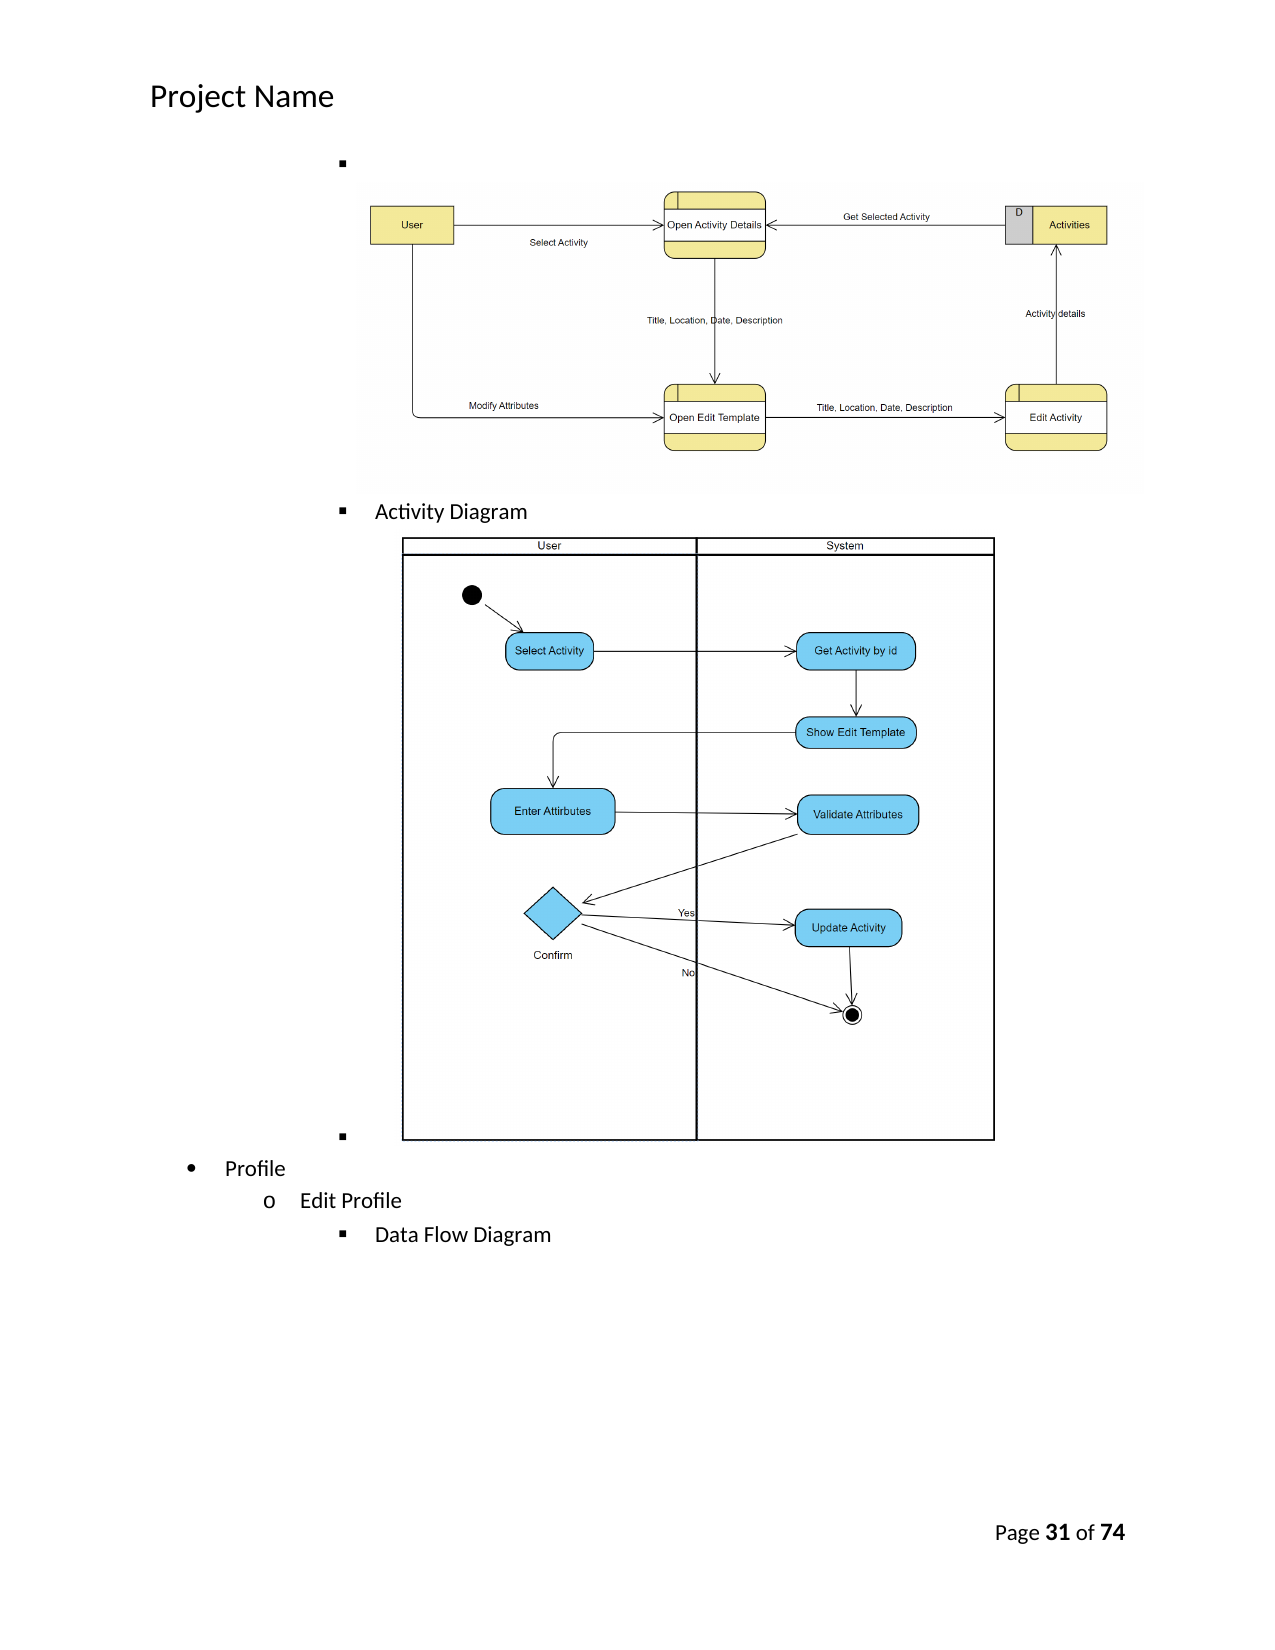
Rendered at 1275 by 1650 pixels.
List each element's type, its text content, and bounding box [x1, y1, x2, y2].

list Edit Profile [262, 1186, 1125, 1215]
list Activity Diagram [337, 497, 1125, 525]
list Profile [187, 1154, 1125, 1182]
list Data Flow Diagram [337, 1220, 1125, 1248]
